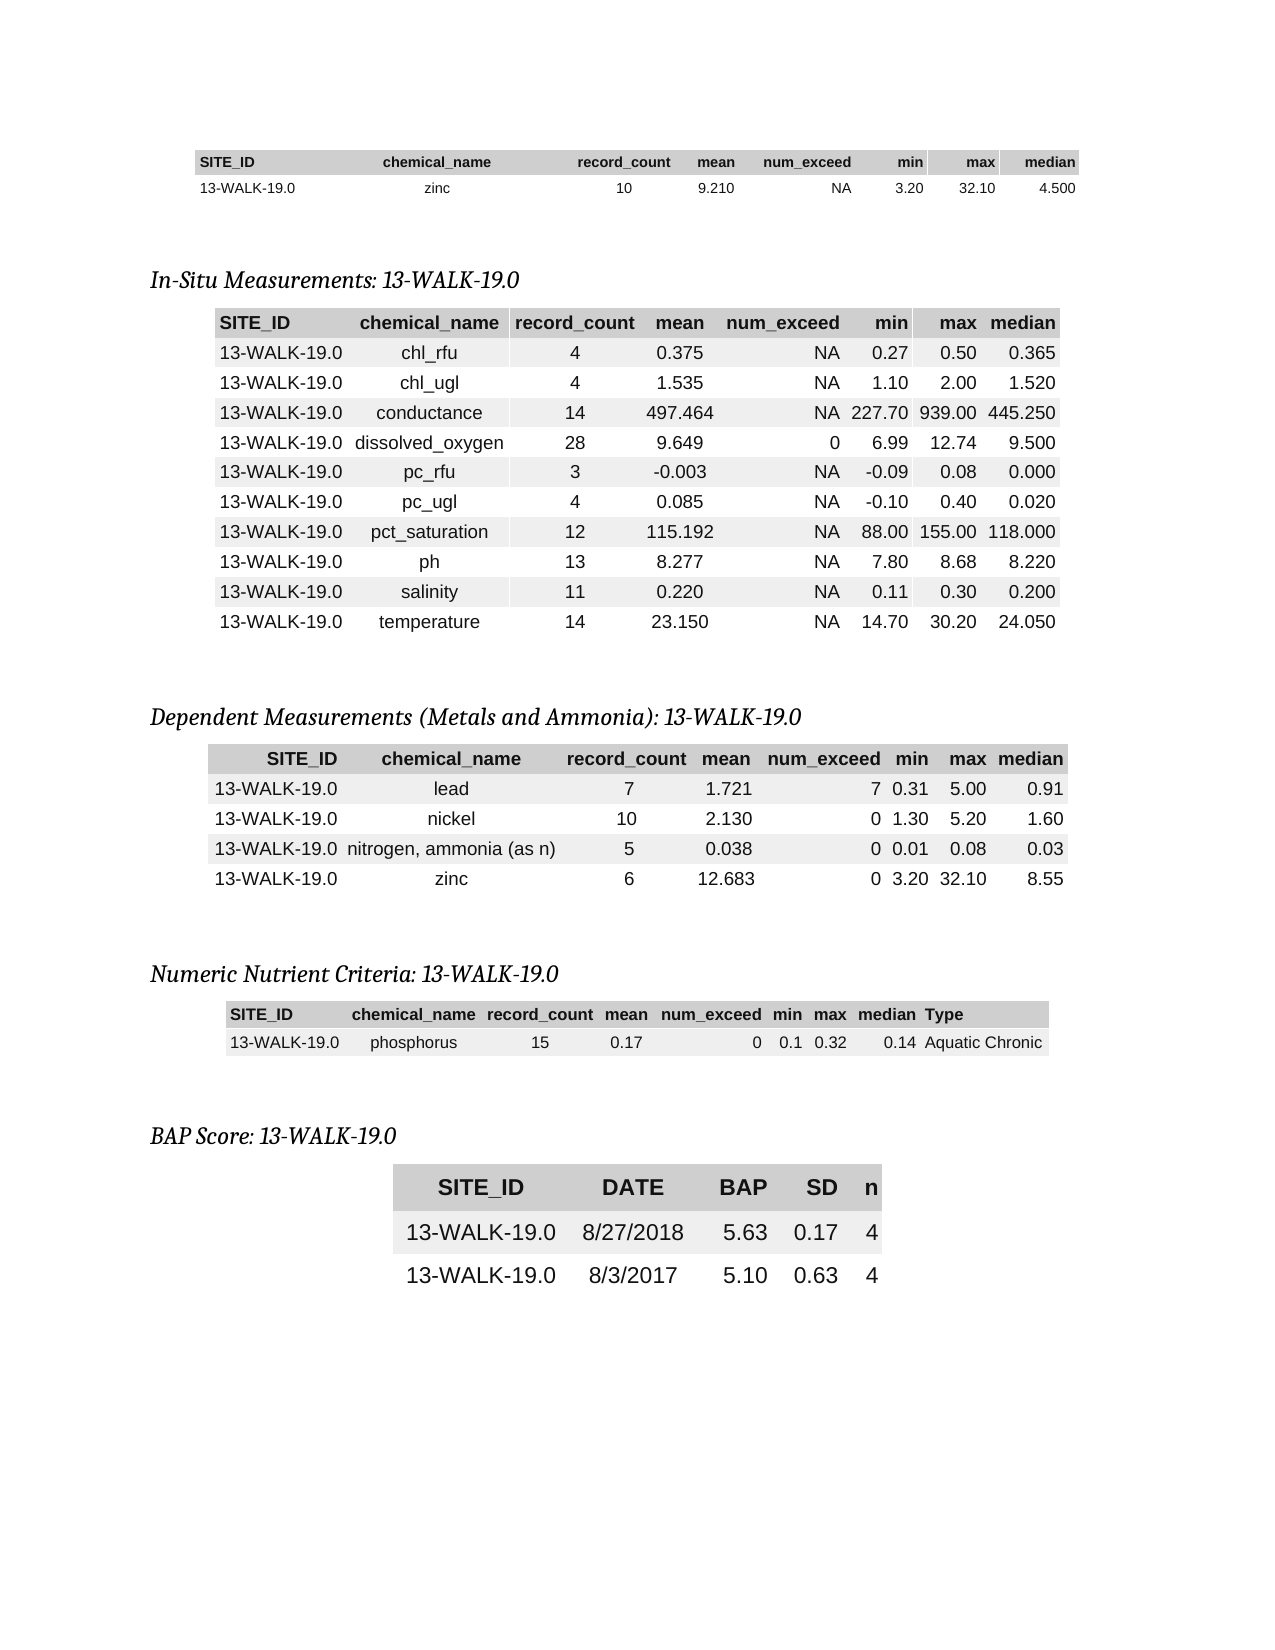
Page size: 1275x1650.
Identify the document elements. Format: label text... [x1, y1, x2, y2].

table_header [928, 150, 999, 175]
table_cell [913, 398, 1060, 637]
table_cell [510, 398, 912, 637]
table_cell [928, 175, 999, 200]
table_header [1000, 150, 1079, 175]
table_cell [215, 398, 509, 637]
text In-Situ Measurements: 13-WALK-19.0 [150, 266, 1125, 295]
text Numeric Nutrient Criteria: 13-WALK-19.0 [150, 960, 1125, 988]
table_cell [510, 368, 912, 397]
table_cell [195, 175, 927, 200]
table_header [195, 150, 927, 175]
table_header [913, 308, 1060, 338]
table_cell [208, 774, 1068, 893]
text Dependent Measurements (Metals and Ammonia): 13-WALK-19.0 [150, 703, 1125, 732]
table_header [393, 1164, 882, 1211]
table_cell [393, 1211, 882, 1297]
text BAP Score: 13-WALK-19.0 [150, 1122, 1125, 1151]
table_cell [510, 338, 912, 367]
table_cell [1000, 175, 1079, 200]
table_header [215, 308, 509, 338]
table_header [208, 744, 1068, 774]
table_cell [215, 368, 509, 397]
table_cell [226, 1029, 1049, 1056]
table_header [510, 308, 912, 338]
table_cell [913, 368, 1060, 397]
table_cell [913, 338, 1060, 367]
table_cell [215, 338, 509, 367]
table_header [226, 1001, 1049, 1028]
